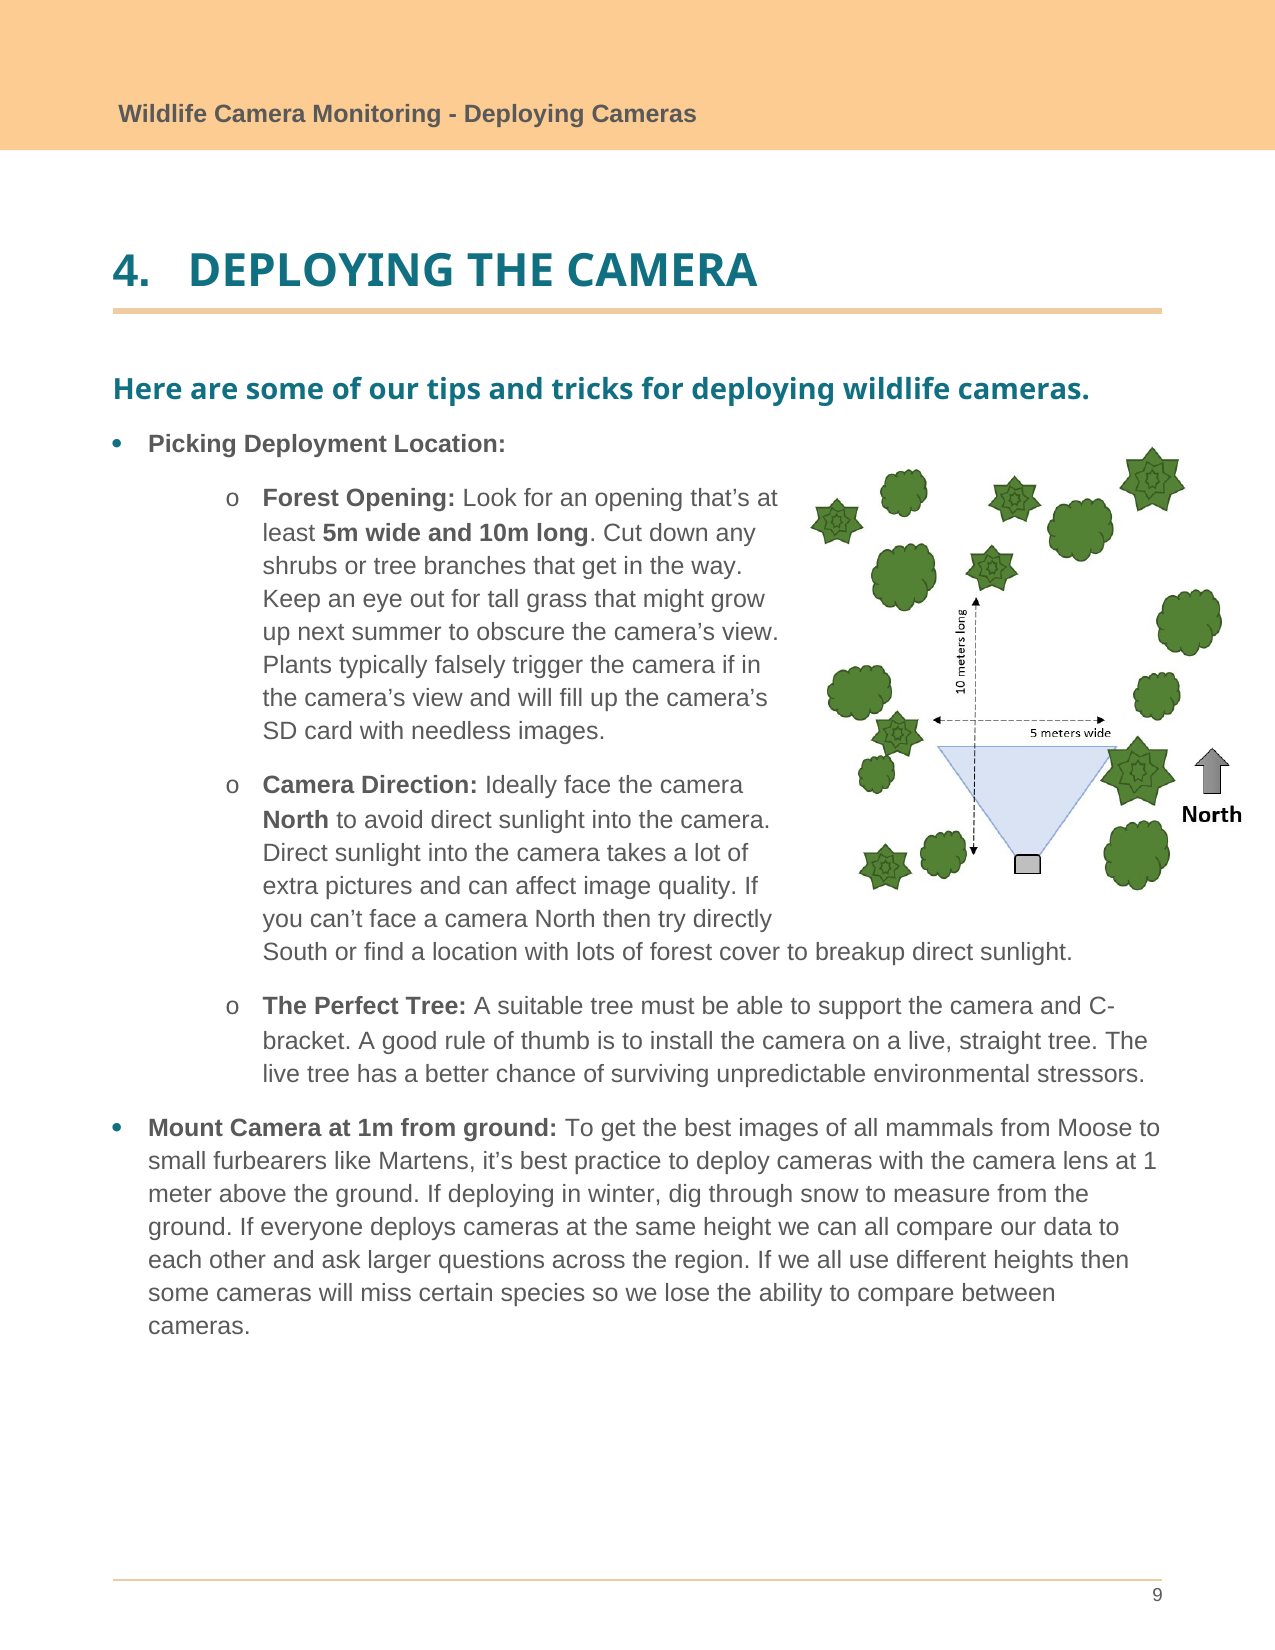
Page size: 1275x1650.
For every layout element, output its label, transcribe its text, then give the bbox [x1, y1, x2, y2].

picture [805, 430, 1261, 912]
list Mount Camera at 1m from ground: To get the best images of all mammals from Moose to small furbearers like Martens, it’s best practice to deploy cameras with the camera lens at 1 meter above the ground. If deploying in winter, dig through snow to measure from the ground. If everyone deploys cameras at the same height we can all compare our data to each other and ask larger questions across the region. If we all use different heights then some cameras will miss certain species so we lose the ability to compare between cameras. [112, 1113, 1162, 1340]
list Forest Opening: Look for an opening that’s at least 5m wide and 10m long. Cut down any shrubs or tree branches that get in the way. Keep an eye out for tall grass that might grow up next summer to obscure the camera’s view. Plants typically falsely trigger the camera if in the camera’s view and will fill up the camera’s SD card with needless images. [225, 483, 805, 745]
list The Perfect Tree: A suitable tree must be able to support the camera and C-bracket. A good rule of thumb is to install the camera on a live, straight tree. The live tree has a better chance of surviving unpredictable environmental stressors. [225, 991, 1162, 1088]
subtitle Deploying the Camera [112, 237, 1162, 314]
text Here are some of our tips and tricks for deploying wildlife cameras. [112, 368, 1162, 408]
list Picking Deployment Location: [112, 429, 1162, 457]
list Camera Direction: Ideally face the camera North to avoid direct sunlight into the camera. Direct sunlight into the camera takes a lot of extra pictures and can affect image quality. If you can’t face a camera North then try directly South or find a location with lots of forest cover to breakup direct sunlight. [225, 770, 1162, 966]
